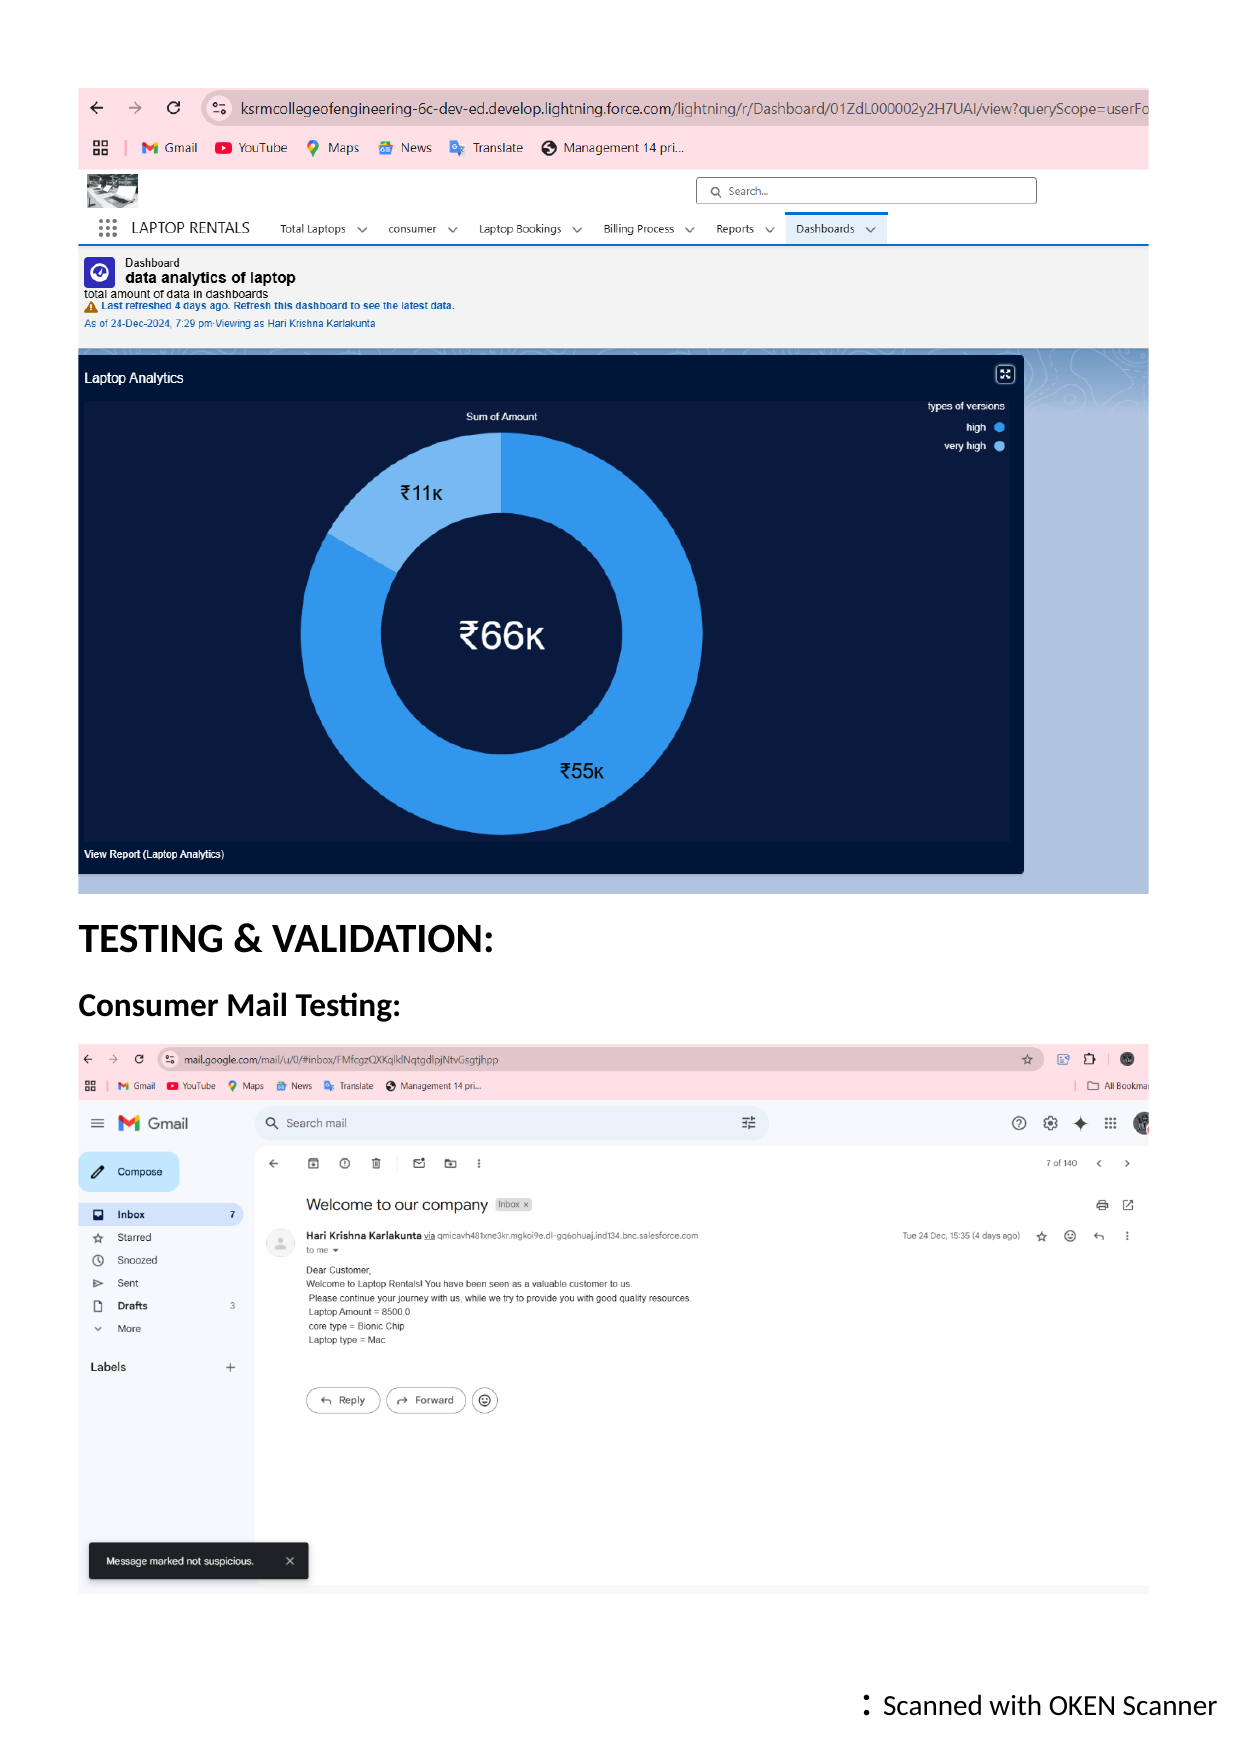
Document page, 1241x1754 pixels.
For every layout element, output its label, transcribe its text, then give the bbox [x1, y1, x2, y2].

picture [78, 1044, 1149, 1594]
picture [78, 88, 1149, 894]
text TESTING & VALIDATION: [78, 912, 1149, 963]
text Consumer Mail Testing: [78, 984, 1149, 1024]
